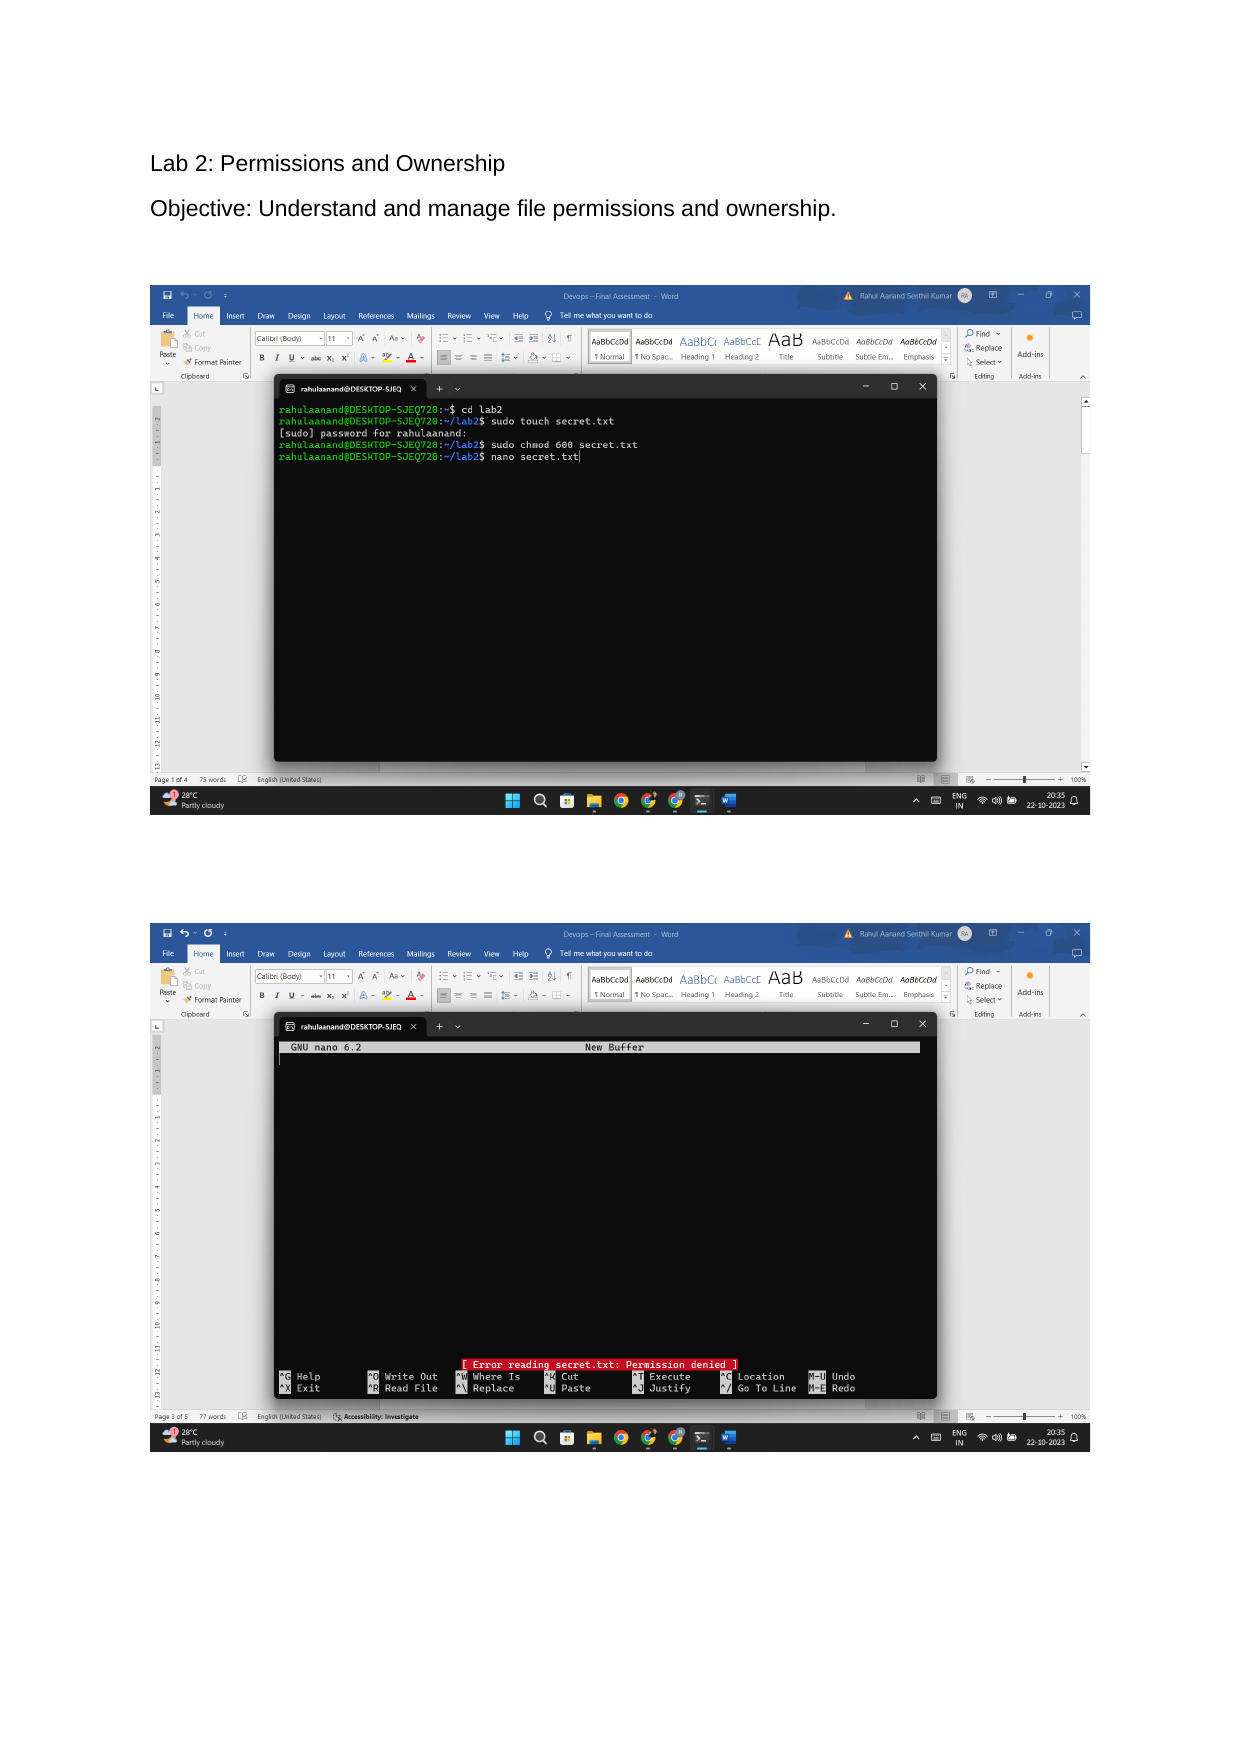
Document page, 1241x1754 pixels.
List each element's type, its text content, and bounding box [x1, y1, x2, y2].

text Lab 2: Permissions and Ownership [150, 150, 1090, 176]
text Objective: Understand and manage file permissions and ownership. [150, 195, 1090, 221]
picture [150, 923, 1091, 1452]
picture [150, 285, 1091, 815]
